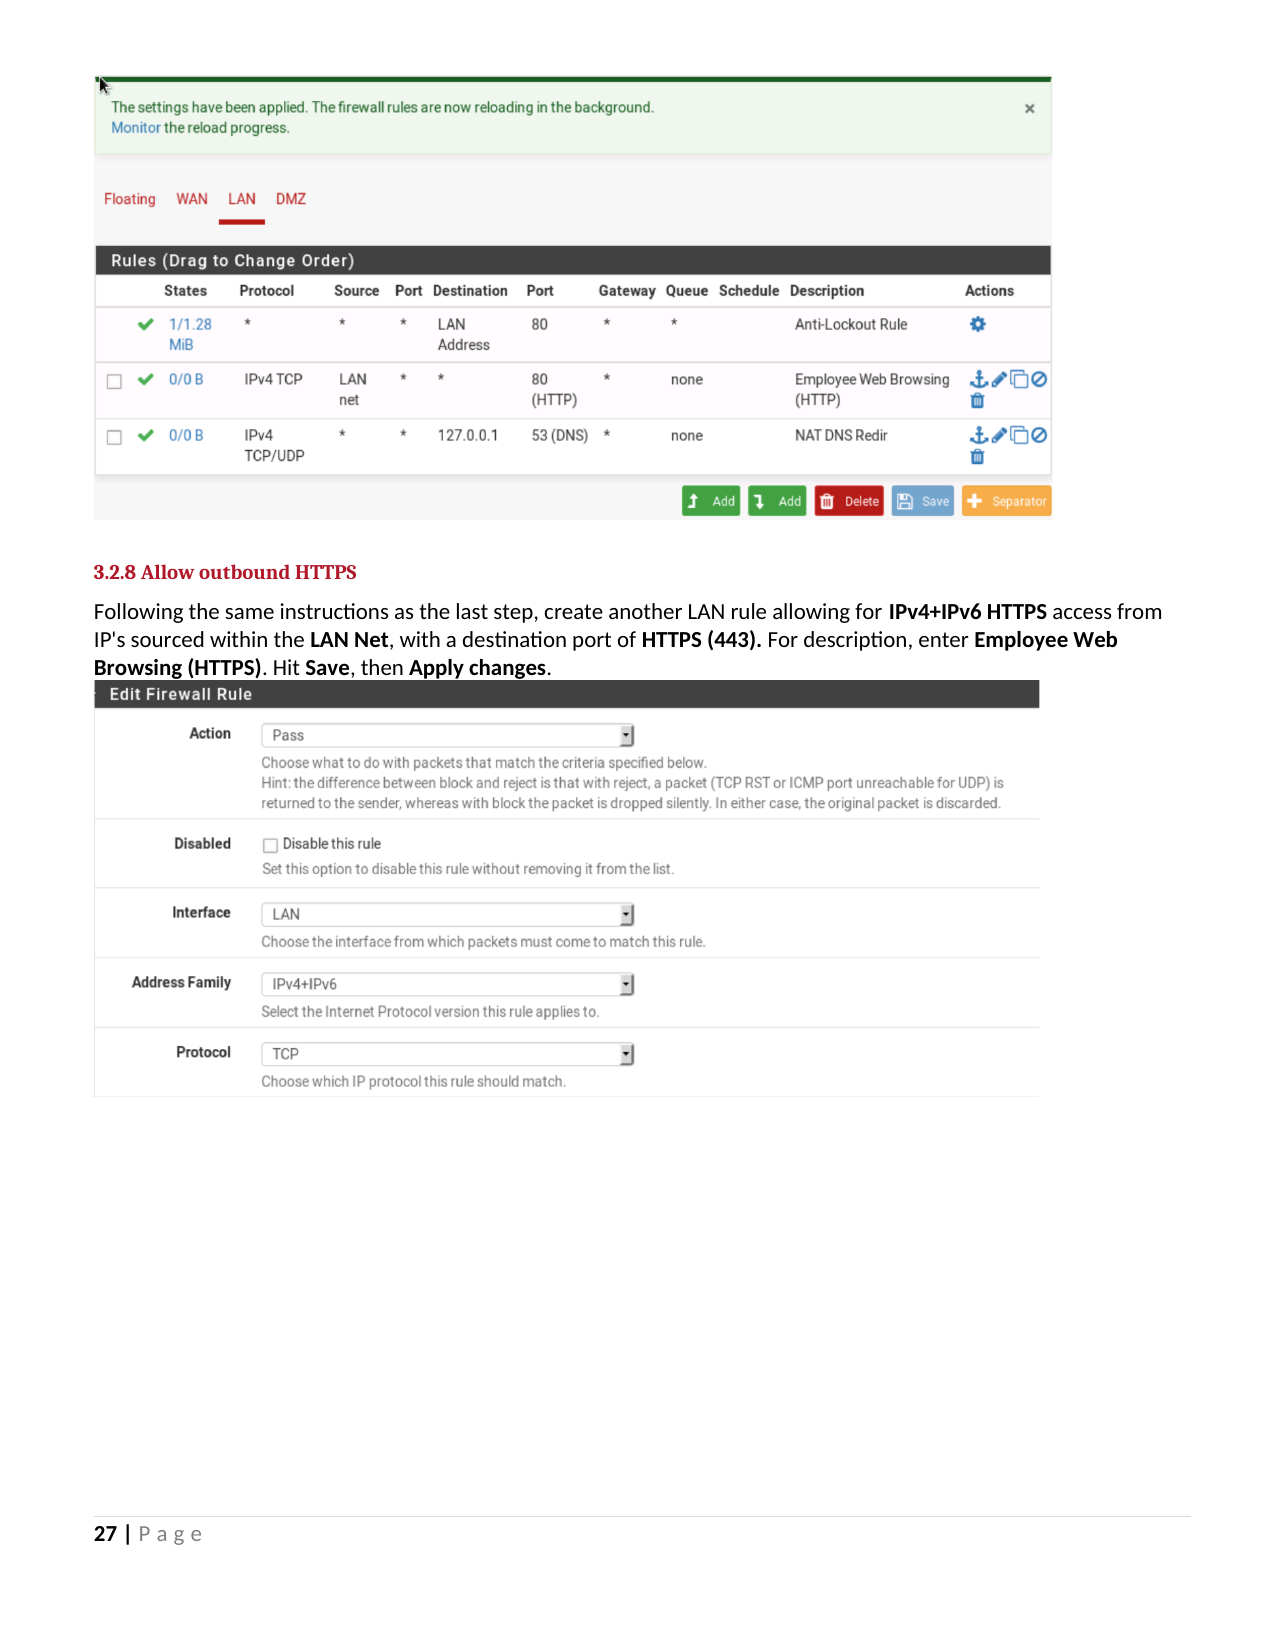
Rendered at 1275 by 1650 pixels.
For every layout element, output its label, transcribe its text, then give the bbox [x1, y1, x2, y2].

text Following the same instructions as the last step, create another LAN rule allowing for IPv4+IPv6 HTTPS access from IP's sourced within the LAN Net, with a destination port of HTTPS (443). For description, enter Employee Web Browsing (HTTPS). Hit Save, then Apply changes. [94, 597, 1191, 681]
picture [93, 75, 1053, 520]
picture [93, 680, 1040, 1097]
subtitle 3.2.8 Allow outbound HTTPS [94, 560, 1191, 584]
